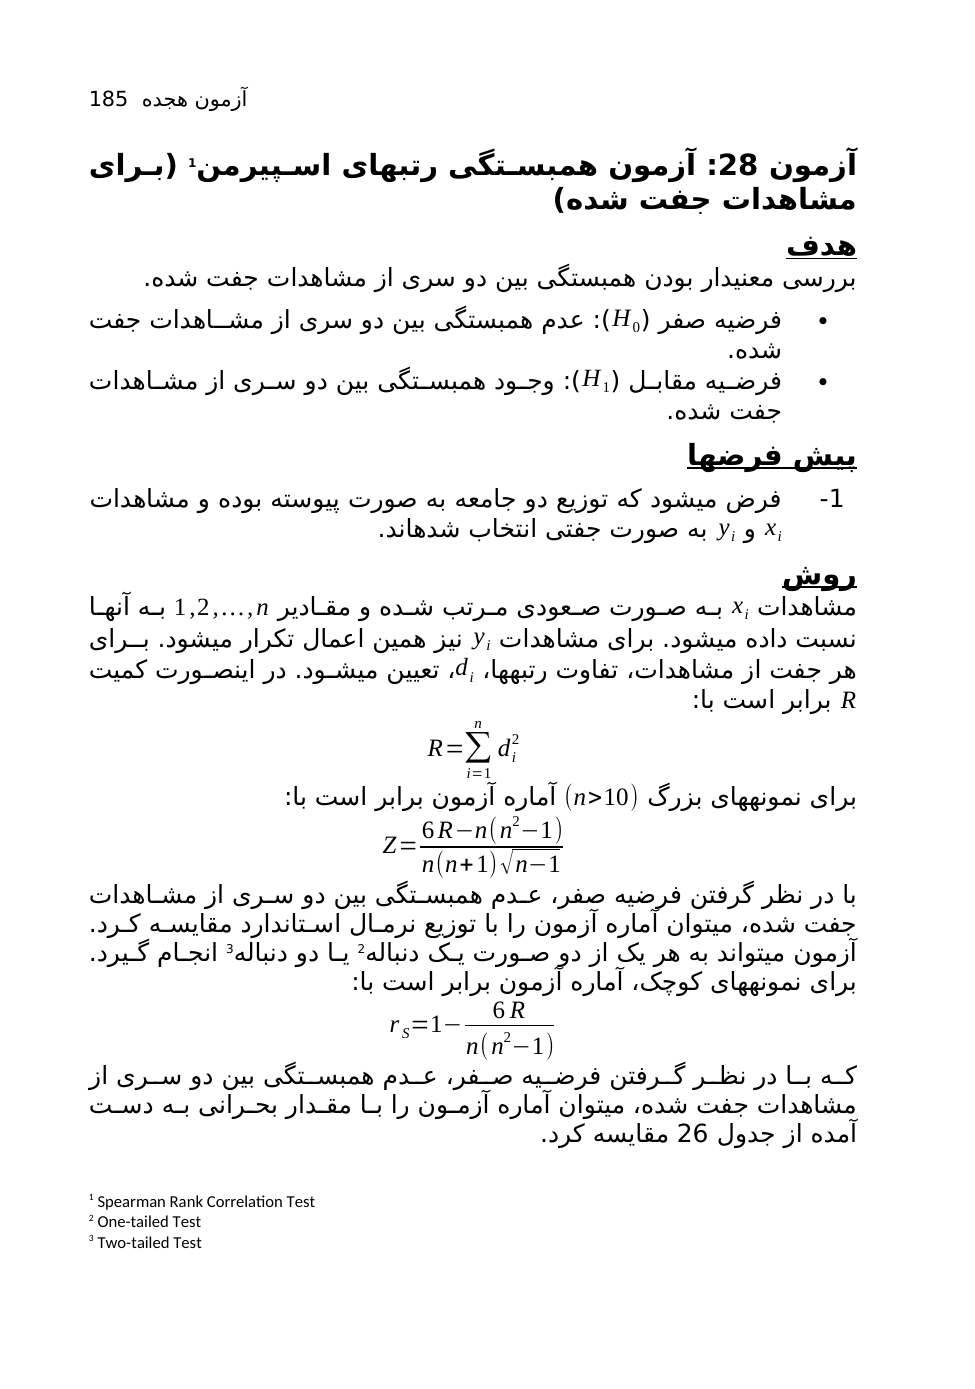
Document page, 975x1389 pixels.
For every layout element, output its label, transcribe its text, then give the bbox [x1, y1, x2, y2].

text برای نمونه‏های بزرگ آماره آزمون برابر است با: [89, 782, 857, 812]
text مشاهدات به صورت صعودی مرتب شده و مقادیر به آن‏ها نسبت داده می‏شود. برای مشاهدات نیز همین اعمال تکرار می‏شود. برای هر جفت از مشاهدات، تفاوت رتبه‏ها، ، تعیین می‏شود. در اینصورت کمیت برابر است با: [89, 591, 857, 714]
text روش [89, 557, 857, 591]
list فرضیه صفر (): عدم همبستگی بین دو سری از مشاهدات جفت شده. [89, 304, 819, 365]
text که با در نظر گرفتن فرضیه صفر، عدم همبستگی بین دو سری از مشاهدات جفت شده، می‏توان آماره آزمون را با مقدار بحرانی به دست آمده از جدول 26 مقایسه کرد. [89, 1061, 857, 1148]
text پیش فرض‏ها [89, 438, 857, 472]
subtitle آزمون 28: آزمون همبستگی رتبه‏ای اسپیرمن (برای مشاهدات جفت شده) [89, 148, 857, 216]
text هدف [89, 229, 857, 263]
text با در نظر گرفتن فرضیه صفر، عدم همبستگی بین دو سری از مشاهدات جفت شده، می‏توان آماره آزمون را با توزیع نرمال استاندارد مقایسه کرد. آزمون می‏تواند به هر یک از دو صورت یک دنباله یا دو دنباله انجام گیرد. برای نمونه‏های کوچک، آماره آزمون برابر است با: [89, 880, 857, 997]
text بررسی معنی‏دار بودن همبستگی بین دو سری از مشاهدات جفت شده. [89, 263, 857, 292]
list فرضیه مقابل (): وجود همبستگی بین دو سری از مشاهدات جفت شده. [89, 365, 819, 425]
list فرض می‏شود که توزیع دو جامعه به صورت پیوسته بوده و مشاهدات و به صورت جفتی انتخاب شده‏اند. [89, 484, 819, 545]
